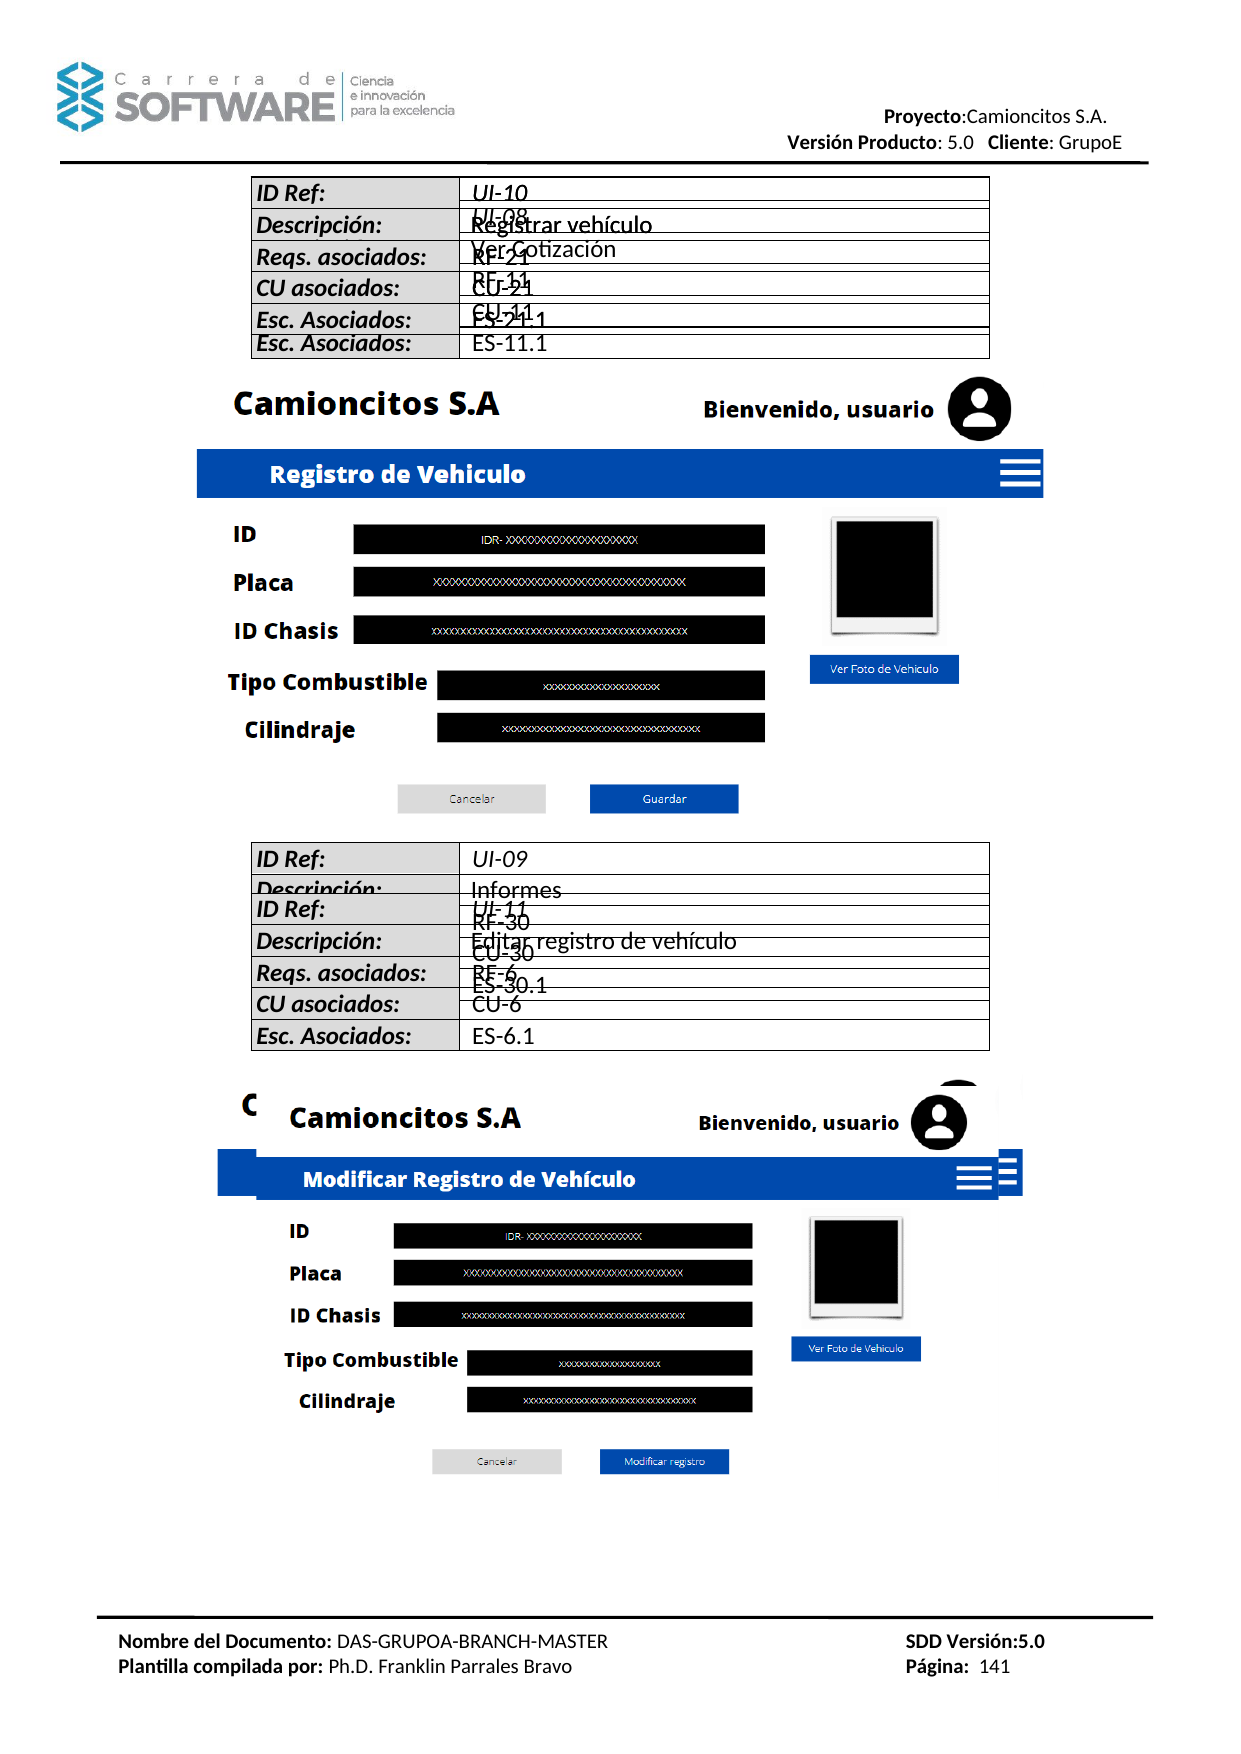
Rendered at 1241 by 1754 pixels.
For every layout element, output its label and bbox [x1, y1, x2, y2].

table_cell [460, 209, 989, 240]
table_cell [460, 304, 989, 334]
picture [196, 367, 1044, 825]
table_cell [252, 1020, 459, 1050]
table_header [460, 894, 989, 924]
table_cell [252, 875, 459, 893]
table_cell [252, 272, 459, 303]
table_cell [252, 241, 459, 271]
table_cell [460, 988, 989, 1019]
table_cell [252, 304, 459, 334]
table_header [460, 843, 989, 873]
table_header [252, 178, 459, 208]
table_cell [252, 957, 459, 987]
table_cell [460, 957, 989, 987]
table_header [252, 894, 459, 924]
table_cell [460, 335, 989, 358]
picture [46, 46, 461, 154]
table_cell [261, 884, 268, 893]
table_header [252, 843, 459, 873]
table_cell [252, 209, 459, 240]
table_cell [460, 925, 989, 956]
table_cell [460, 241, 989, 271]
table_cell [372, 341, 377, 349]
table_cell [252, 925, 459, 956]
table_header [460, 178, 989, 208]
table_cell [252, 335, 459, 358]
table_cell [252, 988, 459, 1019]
picture [217, 1070, 1023, 1508]
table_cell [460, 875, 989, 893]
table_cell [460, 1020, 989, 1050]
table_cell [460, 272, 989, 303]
